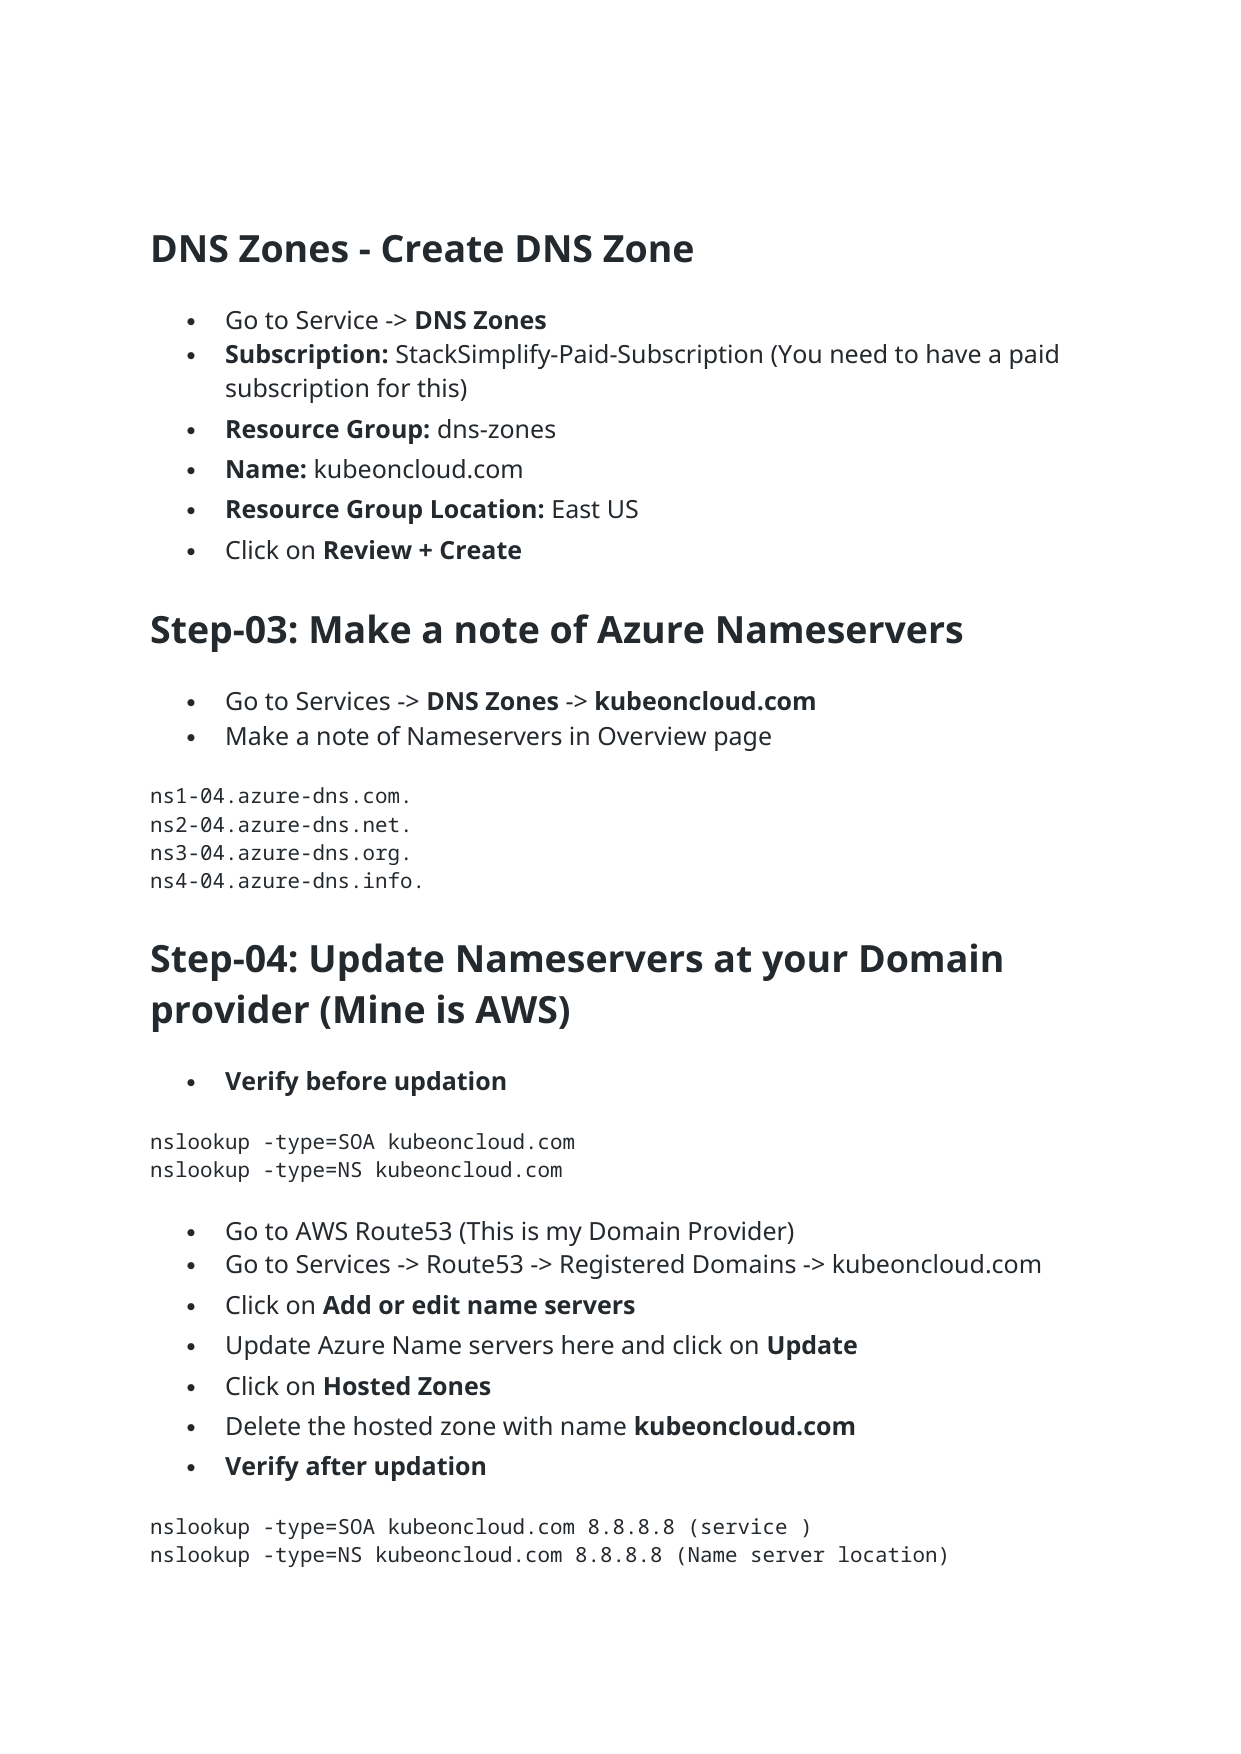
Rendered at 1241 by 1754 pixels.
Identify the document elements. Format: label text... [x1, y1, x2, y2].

text DNS Zones - Create DNS Zone [150, 223, 1090, 274]
list Go to Service -> DNS Zones [187, 303, 1090, 337]
text ns3-04.azure-dns.org. [150, 838, 1090, 867]
text Step-04: Update Nameservers at your Domain provider (Mine is AWS) [150, 933, 1090, 1035]
list Go to AWS Route53 (This is my Domain Provider) [187, 1213, 1090, 1247]
text ns4-04.azure-dns.info. [150, 867, 1090, 895]
list Subscription: StackSimplify-Paid-Subscription (You need to have a paid subscription for this) [187, 337, 1090, 405]
list Click on Hosted Zones [187, 1368, 1090, 1402]
list Go to Services -> DNS Zones -> kubeoncloud.com [187, 684, 1090, 718]
list Resource Group: dns-zones [187, 411, 1090, 445]
list Verify before updation [187, 1064, 1090, 1098]
text Step-03: Make a note of Azure Nameservers [150, 604, 1090, 655]
text nslookup -type=NS kubeoncloud.com [150, 1156, 1090, 1184]
list Name: kubeoncloud.com [187, 452, 1090, 486]
list Resource Group Location: East US [187, 492, 1090, 526]
list Make a note of Nameservers in Overview page [187, 718, 1090, 752]
list Delete the hosted zone with name kubeoncloud.com [187, 1408, 1090, 1442]
list Update Azure Name servers here and click on Update [187, 1328, 1090, 1362]
text nslookup -type=NS kubeoncloud.com 8.8.8.8 (Name server location) [150, 1540, 1090, 1569]
list Click on Review + Create [187, 532, 1090, 566]
text ns2-04.azure-dns.net. [150, 810, 1090, 838]
text nslookup -type=SOA kubeoncloud.com [150, 1127, 1090, 1156]
text ns1-04.azure-dns.com. [150, 781, 1090, 810]
list Verify after updation [187, 1449, 1090, 1483]
list Click on Add or edit name servers [187, 1287, 1090, 1322]
text nslookup -type=SOA kubeoncloud.com 8.8.8.8 (service ) [150, 1512, 1090, 1540]
list Go to Services -> Route53 -> Registered Domains -> kubeoncloud.com [187, 1247, 1090, 1281]
